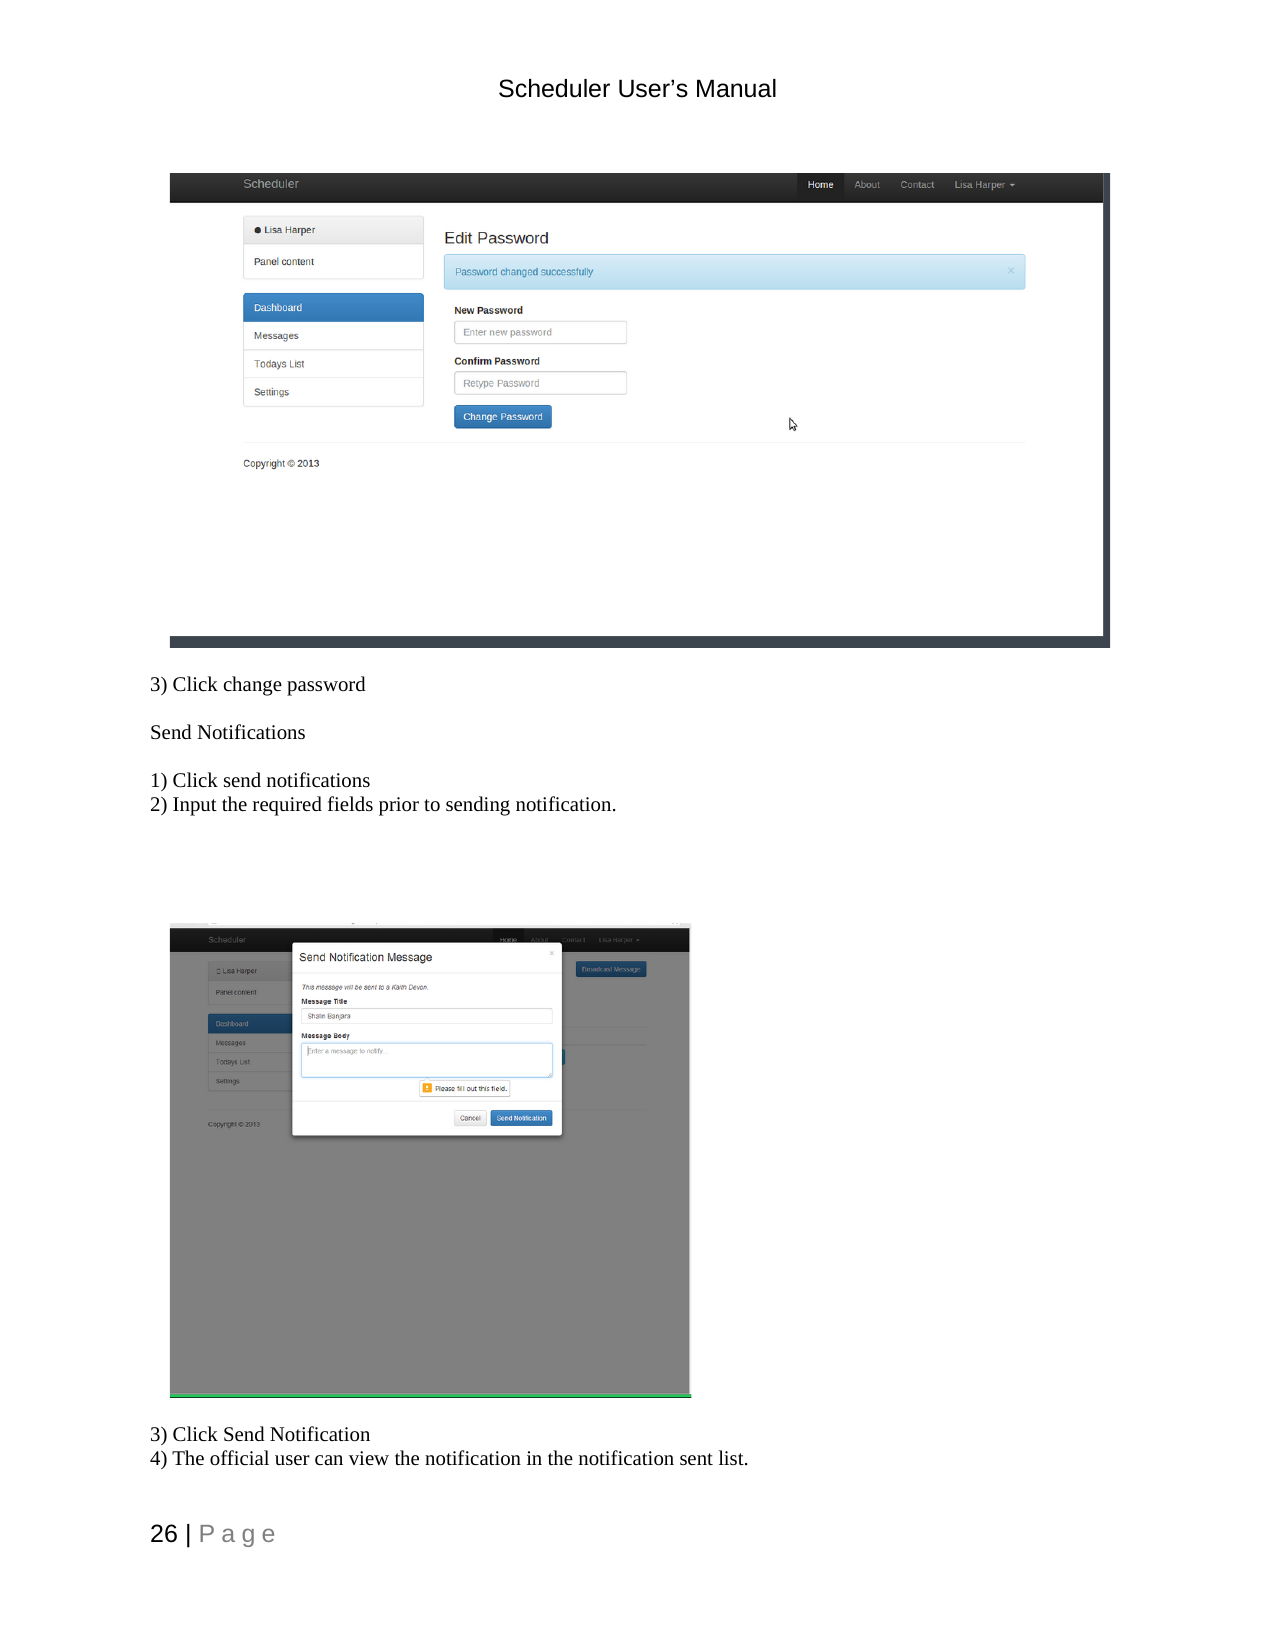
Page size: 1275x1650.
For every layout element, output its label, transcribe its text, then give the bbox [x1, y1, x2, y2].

picture [169, 173, 1110, 648]
text 3) Click Send Notification [150, 1422, 1125, 1446]
text 3) Click change password [150, 672, 1125, 696]
text 2) Input the required fields prior to sending notification. [150, 792, 1125, 816]
text 4) The official user can view the notification in the notification sent list. [150, 1446, 1125, 1470]
text 1) Click send notifications [150, 768, 1125, 792]
picture [169, 923, 692, 1398]
text Send Notifications [150, 720, 1125, 744]
